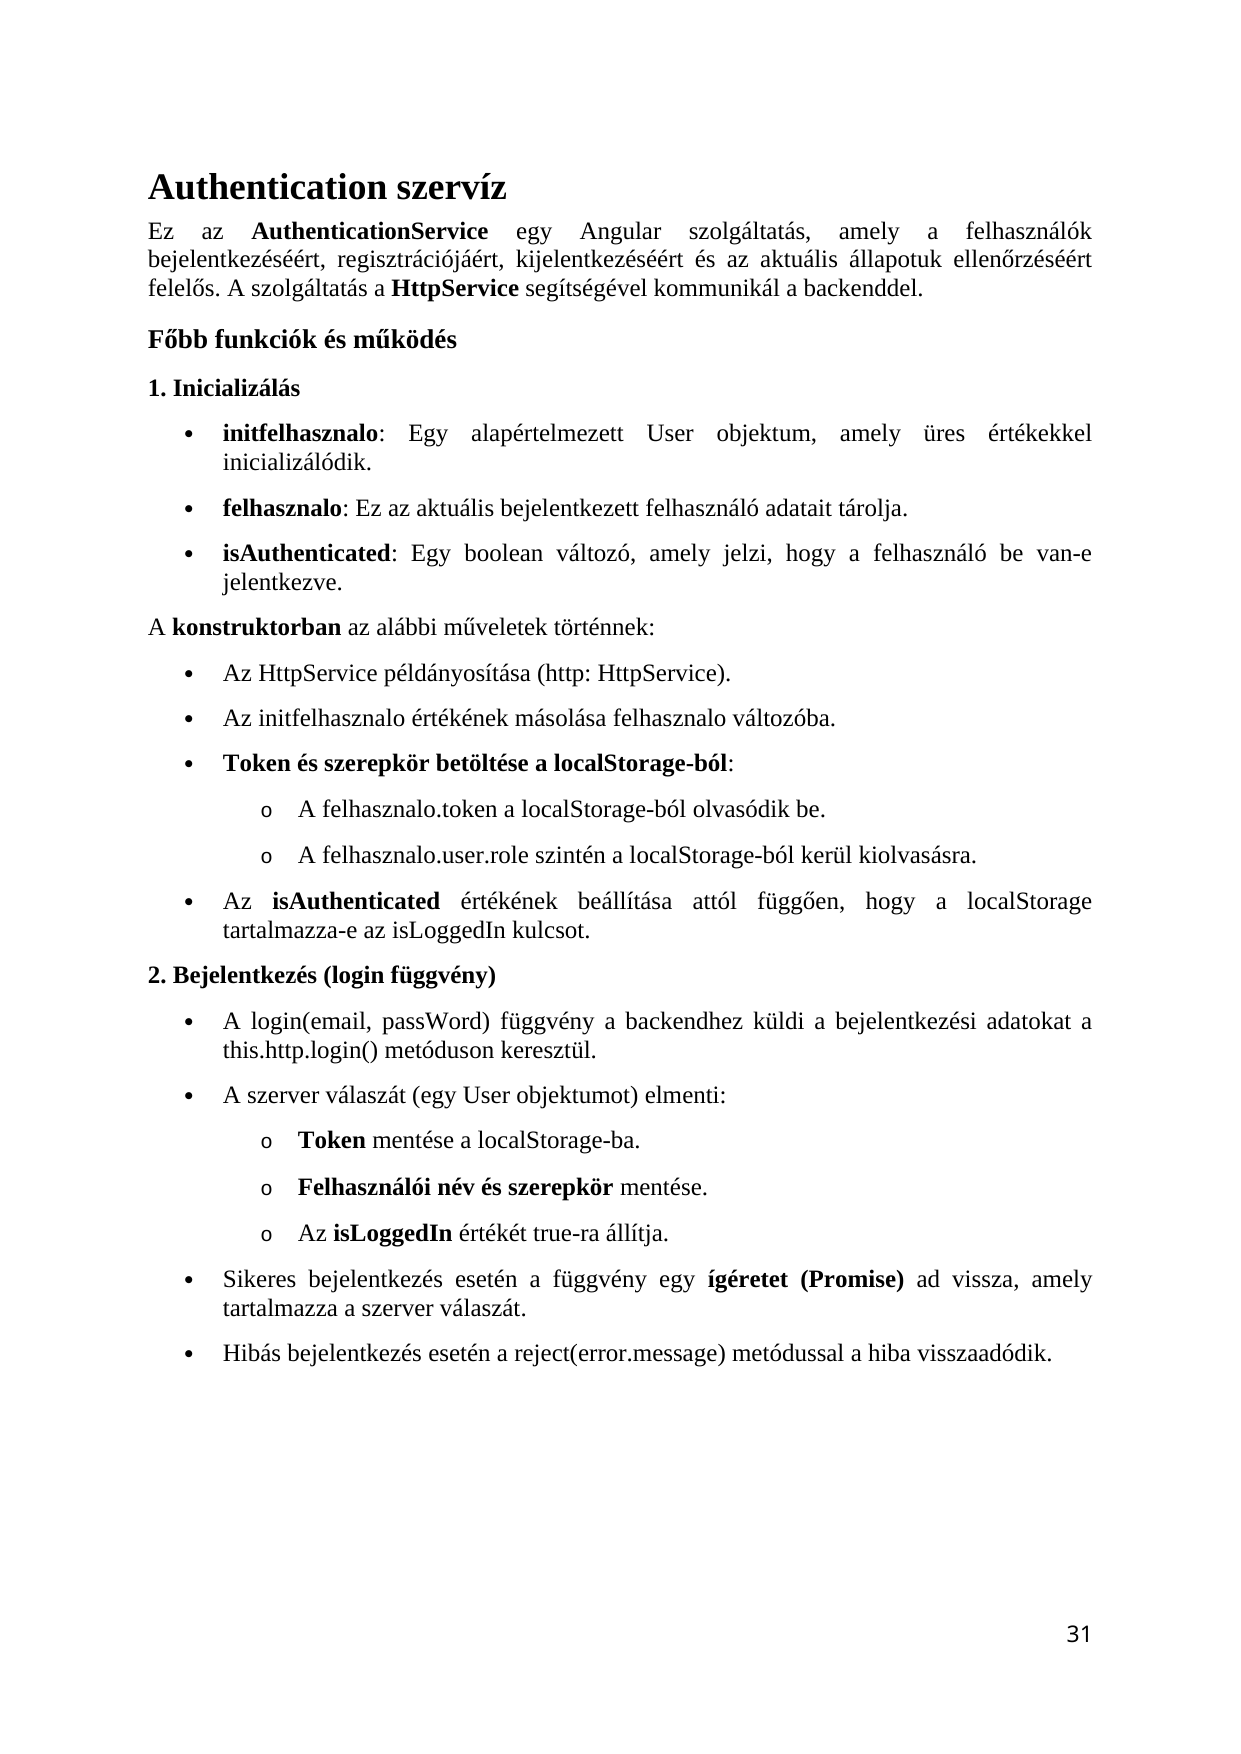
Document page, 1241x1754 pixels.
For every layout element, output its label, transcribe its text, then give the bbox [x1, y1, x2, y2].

list Felhasználói név és szerepkör mentése. [260, 1172, 1093, 1201]
list Az isAuthenticated értékének beállítása attól függően, hogy a localStorage tartalmazza-e az isLoggedIn kulcsot. [185, 886, 1093, 944]
list Sikeres bejelentkezés esetén a függvény egy ígéretet (Promise) ad vissza, amely tartalmazza a szerver válaszát. [185, 1264, 1093, 1322]
list A login(email, passWord) függvény a backendhez küldi a bejelentkezési adatokat a this.http.login() metóduson keresztül. [185, 1006, 1093, 1063]
list felhasznalo: Ez az aktuális bejelentkezett felhasználó adatait tárolja. [185, 493, 1093, 521]
list Token és szerepkör betöltése a localStorage-ból: [185, 748, 1093, 777]
list Hibás bejelentkezés esetén a reject(error.message) metódussal a hiba visszaadódik. [185, 1338, 1093, 1367]
list Token mentése a localStorage-ba. [260, 1126, 1093, 1155]
text A konstruktorban az alábbi műveletek történnek: [148, 612, 1093, 641]
text Ez az AuthenticationService egy Angular szolgáltatás, amely a felhasználók bejelentkezéséért, regisztrációjáért, kijelentkezéséért és az aktuális állapotuk ellenőrzéséért felelős. A szolgáltatás a HttpService segítségével kommunikál a backenddel. [148, 216, 1093, 302]
list A felhasznalo.token a localStorage-ból olvasódik be. [260, 794, 1093, 823]
subtitle Főbb funkciók és működés [148, 323, 1093, 354]
subtitle Authentication szervíz [148, 164, 1093, 207]
list A felhasznalo.user.role szintén a localStorage-ból kerül kiolvasásra. [260, 840, 1093, 870]
text 2. Bejelentkezés (login függvény) [148, 961, 1093, 989]
list initfelhasznalo: Egy alapértelmezett User objektum, amely üres értékekkel inicializálódik. [185, 418, 1093, 476]
list isAuthenticated: Egy boolean változó, amely jelzi, hogy a felhasználó be van-e jelentkezve. [185, 538, 1093, 596]
list Az isLoggedIn értékét true-ra állítja. [260, 1218, 1093, 1248]
text 1. Inicializálás [148, 373, 1093, 402]
list Az HttpService példányosítása (http: HttpService). [185, 658, 1093, 686]
list A szerver válaszát (egy User objektumot) elmenti: [185, 1080, 1093, 1109]
list Az initfelhasznalo értékének másolása felhasznalo változóba. [185, 703, 1093, 732]
